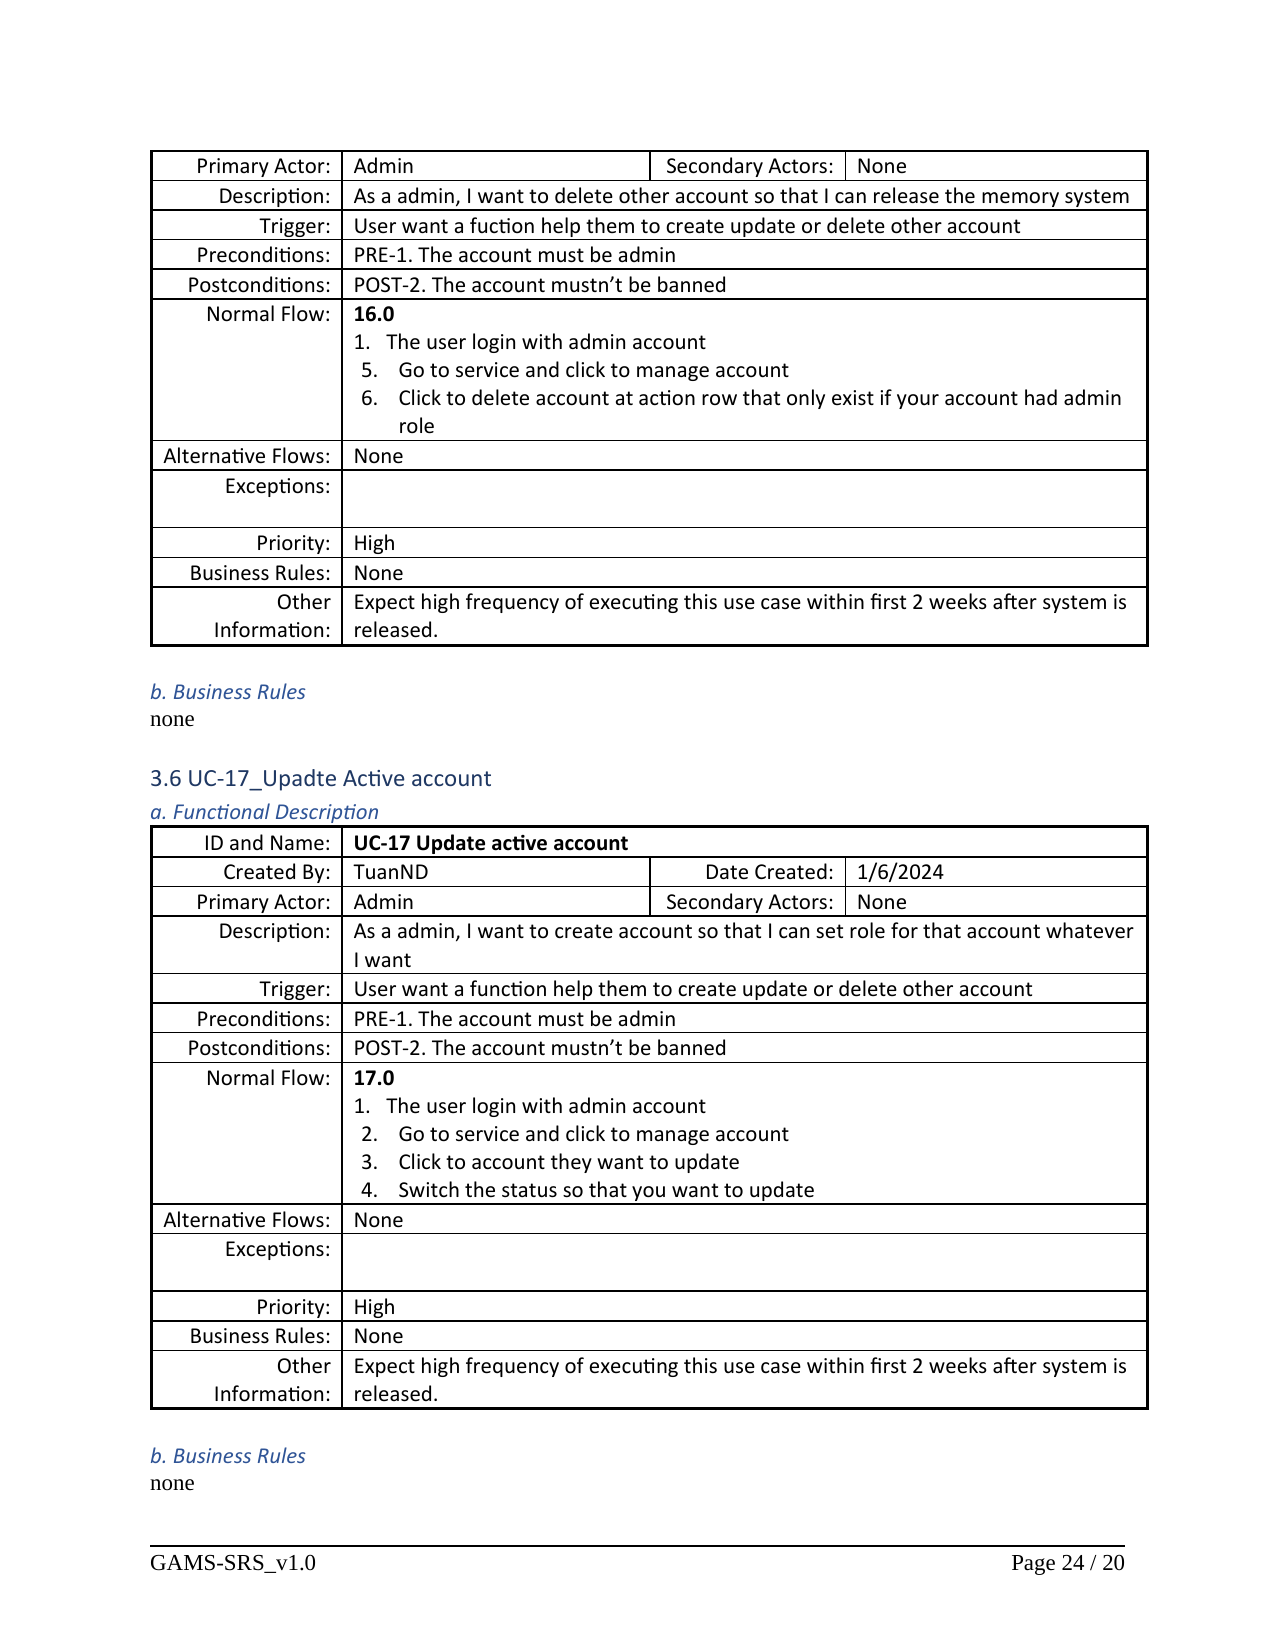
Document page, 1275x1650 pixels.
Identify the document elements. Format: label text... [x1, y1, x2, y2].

table_cell Date Created: [651, 858, 845, 886]
table_header UC-17 Update active account [343, 828, 1146, 856]
table_cell PRE-1. The account must be admin [343, 1004, 1146, 1032]
subtitle b. Business Rules [150, 1441, 1125, 1469]
table_cell Business Rules: [153, 1322, 341, 1349]
table_cell Secondary Actors: [651, 887, 845, 915]
table_cell None [343, 1205, 1146, 1233]
table_cell Description: [153, 181, 341, 209]
table_cell None [846, 152, 1146, 179]
table_cell Other Information: [153, 1351, 341, 1407]
table_cell 1/6/2024 [846, 858, 1146, 886]
table_cell Secondary Actors: [651, 152, 845, 179]
table_cell High [343, 528, 1146, 556]
table_cell User want a function help them to create update or delete other account [343, 974, 1146, 1002]
table_cell POST-2. The account mustn’t be banned [343, 1033, 1146, 1061]
table_cell None [343, 558, 1146, 586]
table_cell Priority: [153, 1292, 341, 1320]
table_cell Description: [153, 917, 341, 973]
table_cell Expect high frequency of executing this use case within first 2 weeks after system is released. [343, 588, 1146, 643]
table_cell Preconditions: [153, 1004, 341, 1032]
table_cell Expect high frequency of executing this use case within first 2 weeks after system is released. [343, 1351, 1146, 1407]
table_cell Alternative Flows: [153, 441, 341, 469]
table_cell Exceptions: [153, 1234, 341, 1290]
table_cell None [846, 887, 1146, 915]
table_cell Other Information: [153, 588, 341, 643]
table_cell Created By: [153, 858, 341, 886]
table_cell High [343, 1292, 1146, 1320]
table_cell [343, 1234, 1146, 1290]
table_cell Preconditions: [153, 240, 341, 268]
table_cell Admin [343, 887, 649, 915]
table_cell Primary Actor: [153, 887, 341, 915]
table_cell None [343, 441, 1146, 469]
table_cell PRE-1. The account must be admin [343, 240, 1146, 268]
table_cell Priority: [153, 528, 341, 556]
subtitle a. Functional Description [150, 797, 1125, 825]
subtitle 3.6 UC-17_Upadte Active account [150, 762, 1125, 793]
table_cell Postconditions: [153, 1033, 341, 1061]
table_cell Admin [343, 152, 649, 179]
table_header ID and Name: [153, 828, 341, 856]
table_cell User want a fuction help them to create update or delete other account [343, 211, 1146, 239]
table_cell Exceptions: [153, 471, 341, 527]
table_cell Alternative Flows: [153, 1205, 341, 1233]
subtitle b. Business Rules [150, 677, 1125, 705]
table_cell Postconditions: [153, 270, 341, 298]
table_cell 1. The user login with admin account Go to service and click to manage account Click to delete account at action row that only exist if your account had admin role [343, 300, 1146, 439]
table_cell As a admin, I want to create account so that I can set role for that account whatever I want [343, 917, 1146, 973]
table_cell Primary Actor: [153, 152, 341, 179]
table_cell [343, 471, 1146, 527]
table_cell None [343, 1322, 1146, 1349]
table_cell Normal Flow: [153, 1063, 341, 1203]
table_cell As a admin, I want to delete other account so that I can release the memory system [343, 181, 1146, 209]
table_cell Trigger: [153, 974, 341, 1002]
table_cell Business Rules: [153, 558, 341, 586]
text none [150, 705, 1125, 732]
table_cell POST-2. The account mustn’t be banned [343, 270, 1146, 298]
table_cell 1. The user login with admin account Go to service and click to manage account Click to account they want to update Switch the status so that you want to update [343, 1063, 1146, 1203]
text none [150, 1469, 1125, 1495]
table_cell Normal Flow: [153, 300, 341, 439]
table_cell TuanND [343, 858, 649, 886]
table_cell Trigger: [153, 211, 341, 239]
